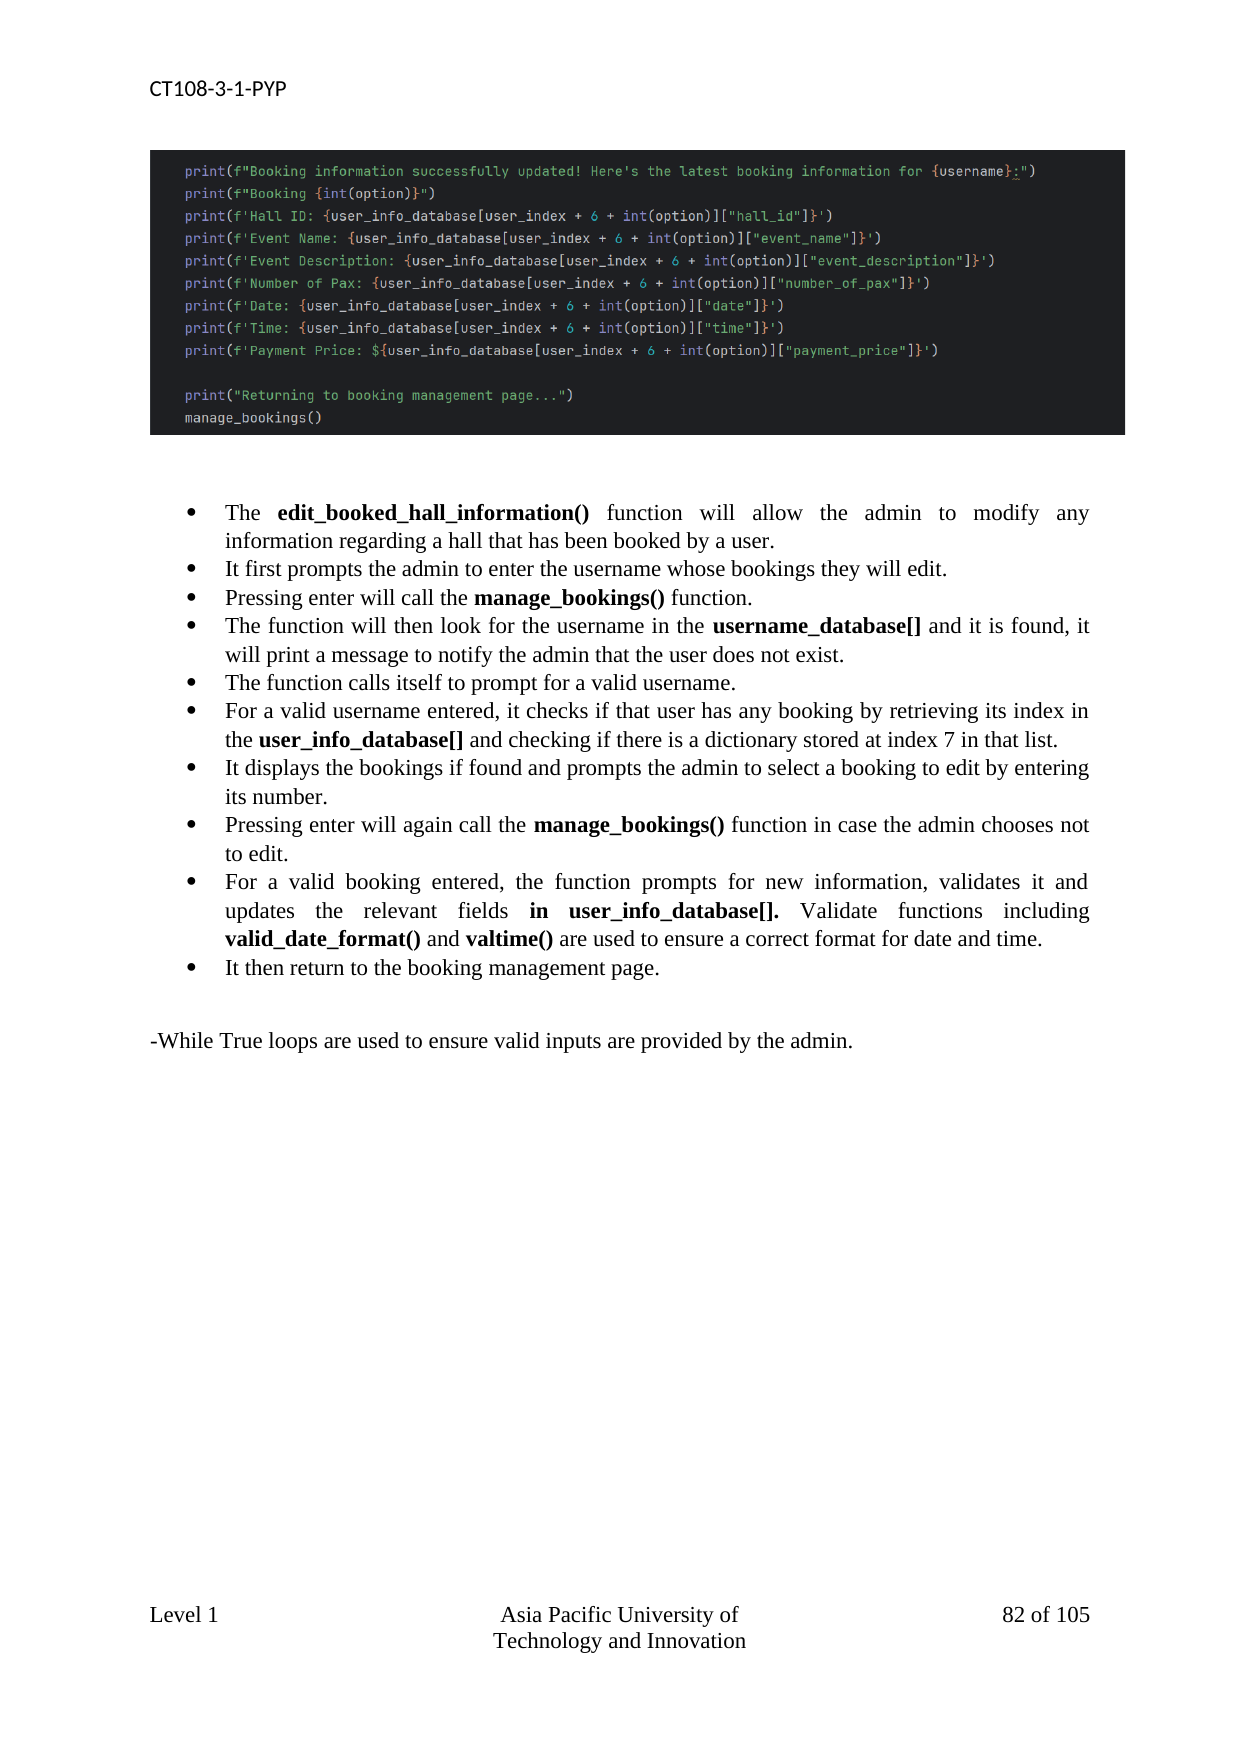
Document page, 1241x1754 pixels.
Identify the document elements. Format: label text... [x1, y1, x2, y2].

list The edit_booked_hall_information() function will allow the admin to modify any information regarding a hall that has been booked by a user. [187, 498, 1090, 553]
list Pressing enter will call the manage_bookings() function. [187, 584, 1090, 610]
text -While True loops are used to ensure valid inputs are provided by the admin. [150, 1027, 1090, 1053]
list The function will then look for the username in the username_database[] and it is found, it will print a message to notify the admin that the user does not exist. [187, 612, 1090, 667]
picture [150, 150, 1125, 435]
list The function calls itself to prompt for a valid username. [187, 669, 1090, 696]
list Pressing enter will again call the manage_bookings() function in case the admin chooses not to edit. [187, 811, 1090, 866]
list For a valid username entered, it checks if that user has any booking by retrieving its index in the user_info_database[] and checking if there is a dictionary stored at index 7 in that list. [187, 698, 1090, 752]
list For a valid booking entered, the function prompts for new information, validates it and updates the relevant fields in user_info_database[]. Validate functions including valid_date_format() and valtime() are used to ensure a correct format for date and time. [187, 868, 1090, 951]
list It then return to the booking management page. [187, 953, 1090, 980]
list It first prompts the admin to enter the username whose bookings they will edit. [187, 555, 1090, 582]
list It displays the bookings if found and prompts the admin to select a booking to edit by entering its number. [187, 754, 1090, 809]
